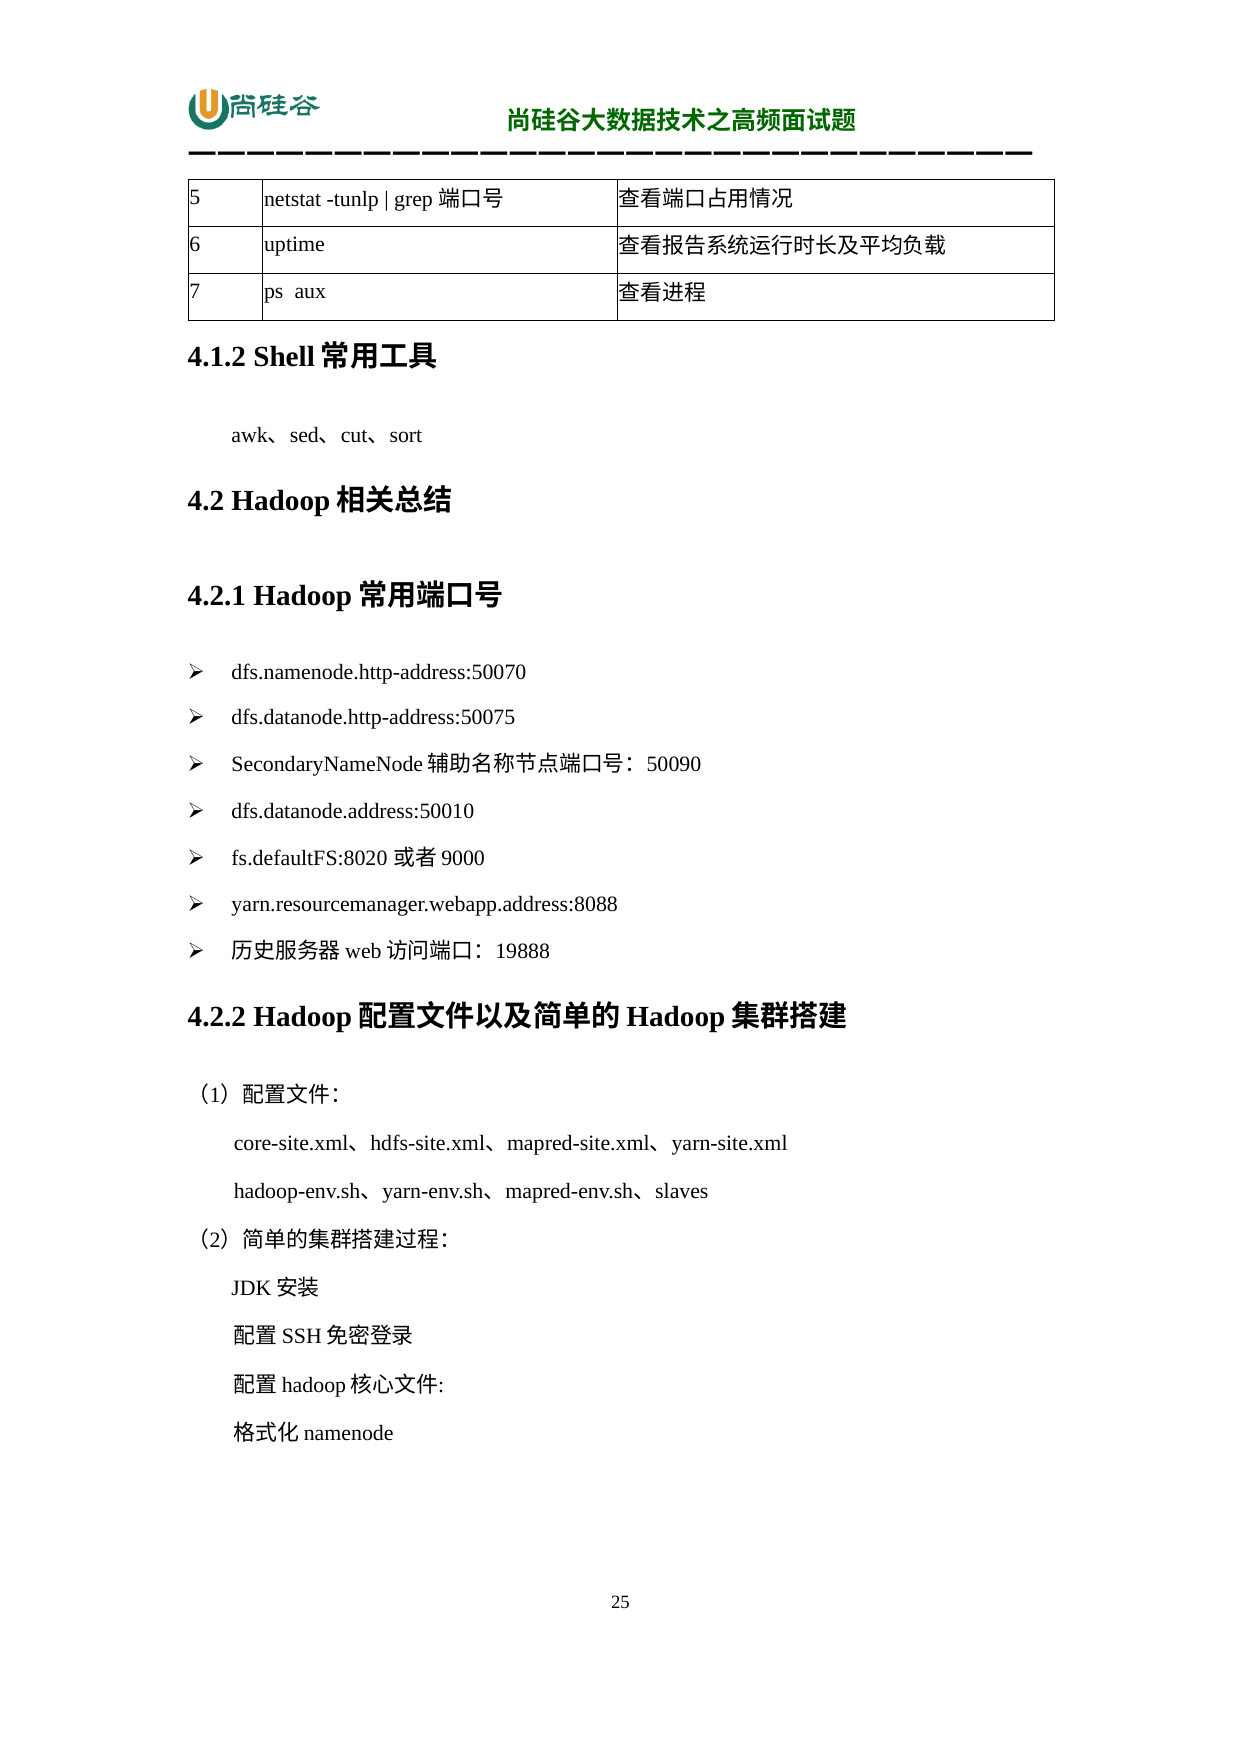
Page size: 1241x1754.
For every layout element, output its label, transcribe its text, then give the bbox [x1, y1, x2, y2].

text 配置hadoop核心文件: [233, 1366, 1053, 1399]
list fs.defaultFS:8020 或者9000 [187, 839, 1053, 872]
text 格式化namenode [233, 1415, 1053, 1447]
table_cell netstat -tunlp | grep 端口号 [263, 180, 617, 226]
text （2）简单的集群搭建过程： [187, 1221, 1053, 1254]
list yarn.resourcemanager.webapp.address:8088 [187, 888, 1053, 920]
list SecondaryNameNode辅助名称节点端口号：50090 [187, 746, 1053, 778]
list dfs.datanode.http-address:50075 [187, 701, 1053, 733]
text （1）配置文件： [187, 1076, 1053, 1109]
text JDK安装 [187, 1270, 1053, 1302]
table_cell 6 [189, 227, 262, 273]
table_cell 7 [189, 274, 262, 320]
subtitle 4.2.2 Hadoop配置文件以及简单的Hadoop集群搭建 [187, 981, 1053, 1046]
text awk、sed、cut、sort [187, 416, 1053, 449]
subtitle 4.1.2 Shell常用工具 [187, 321, 1053, 386]
subtitle 4.2 Hadoop相关总结 [187, 465, 1053, 530]
text hadoop-env.sh、yarn-env.sh、mapred-env.sh、slaves [233, 1173, 1053, 1206]
table_cell 查看报告系统运行时长及平均负载 [618, 227, 1054, 273]
text core-site.xml、hdfs-site.xml、mapred-site.xml、yarn-site.xml [233, 1125, 1053, 1157]
picture [187, 88, 320, 130]
text 配置SSH免密登录 [233, 1318, 1053, 1351]
table_cell ps aux [263, 274, 617, 320]
table_cell uptime [263, 227, 617, 273]
subtitle 4.2.1 Hadoop常用端口号 [187, 560, 1053, 625]
table_cell 5 [189, 180, 262, 226]
list dfs.datanode.address:50010 [187, 794, 1053, 827]
list dfs.namenode.http-address:50070 [187, 656, 1053, 688]
table_cell 查看进程 [618, 274, 1054, 320]
list 历史服务器web访问端口：19888 [187, 933, 1053, 965]
table_cell 查看端口占用情况 [618, 180, 1054, 226]
